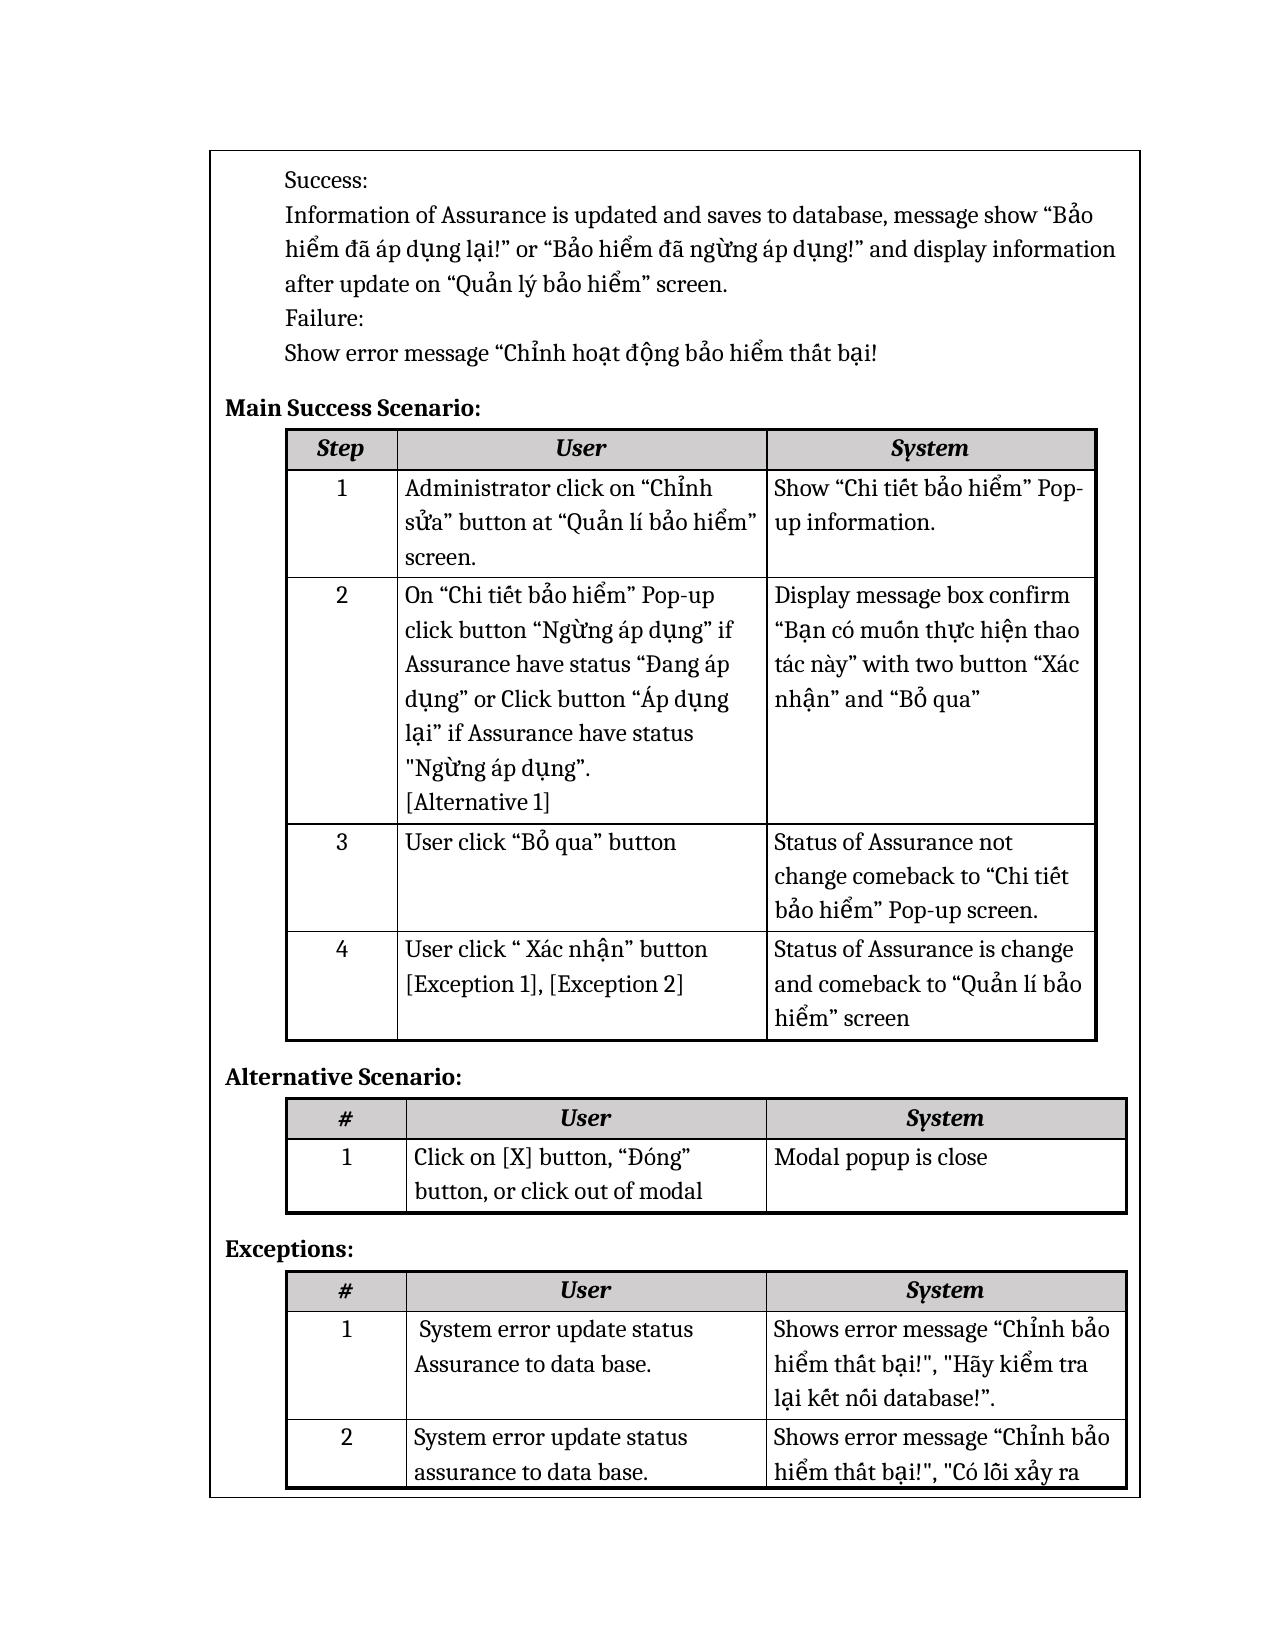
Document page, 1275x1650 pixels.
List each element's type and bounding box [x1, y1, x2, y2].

table_cell [211, 151, 1139, 1497]
